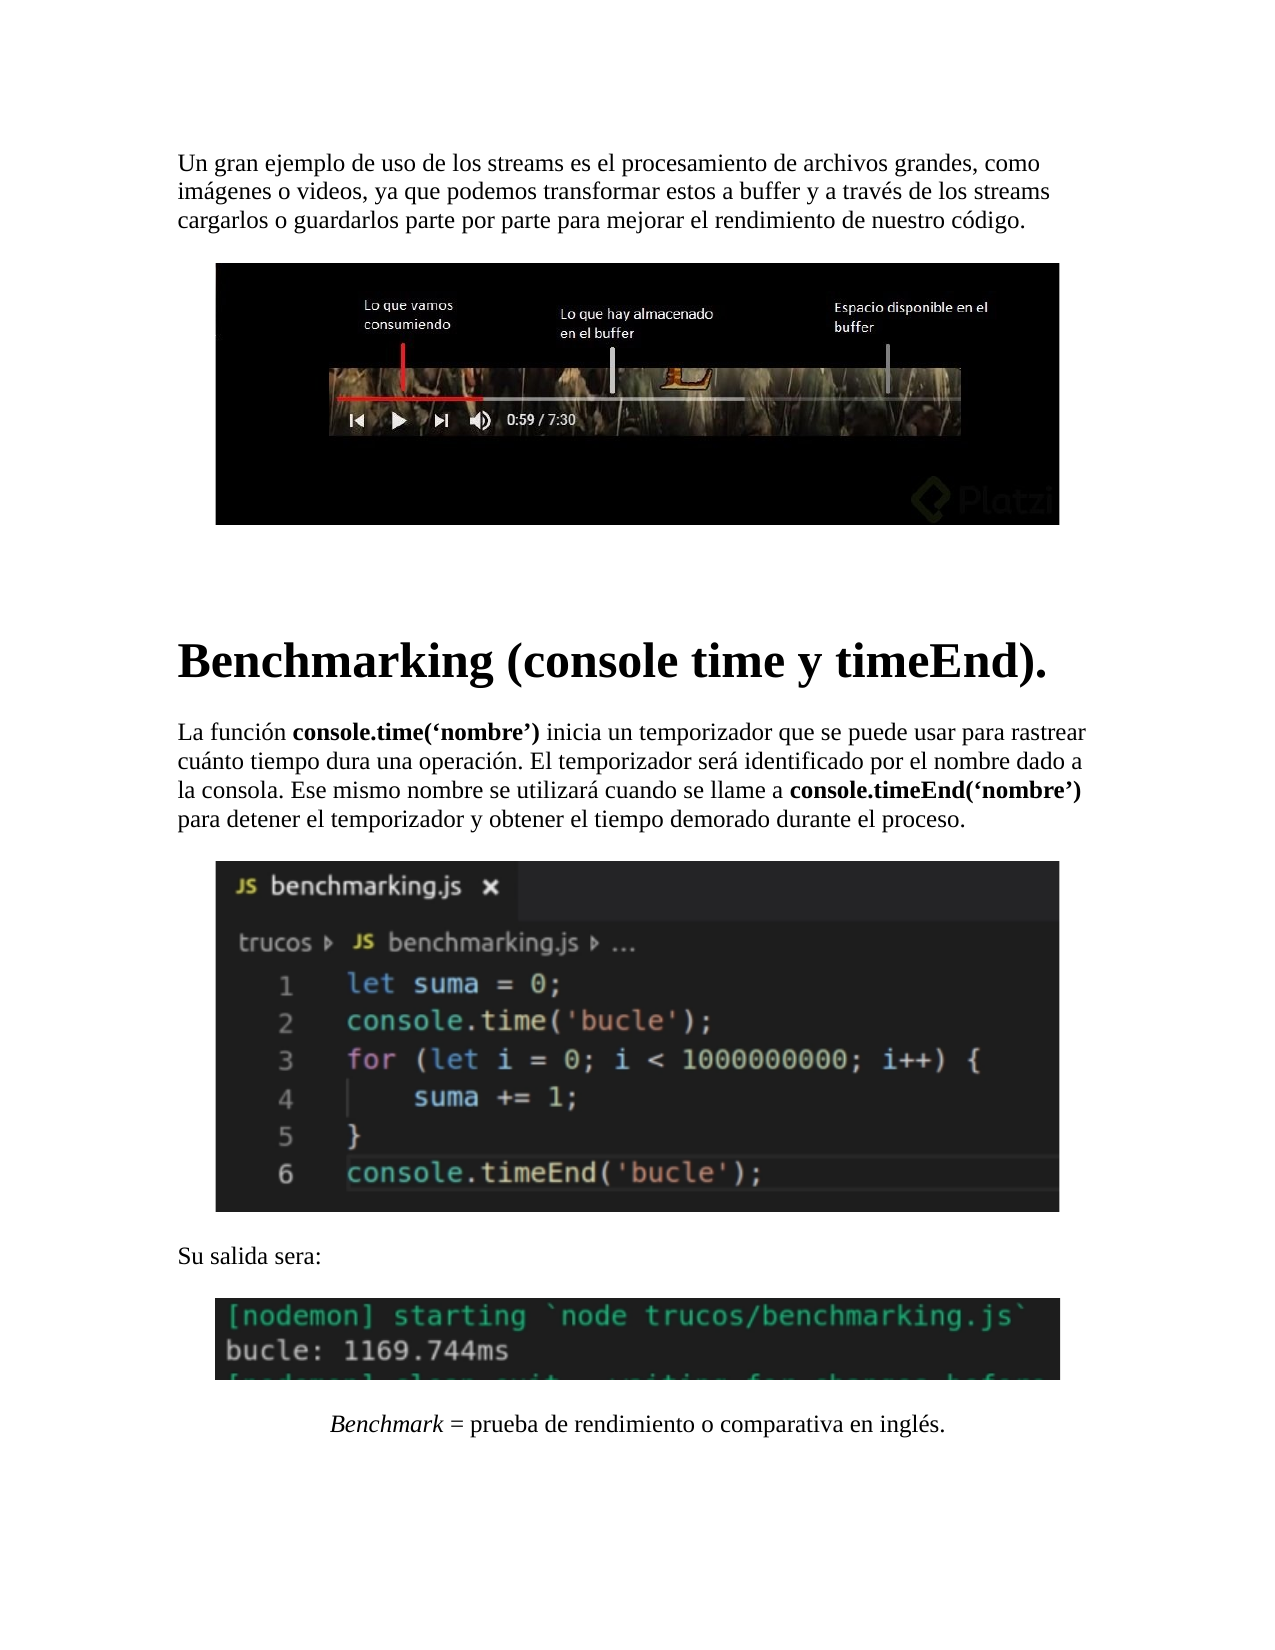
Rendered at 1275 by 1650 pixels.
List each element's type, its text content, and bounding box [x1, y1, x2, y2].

subtitle Un gran ejemplo de uso de los streams es el procesamiento de archivos grandes, como imágenes o videos, ya que podemos transformar estos a buffer y a través de los streams cargarlos o guardarlos parte por parte para mejorar el rendimiento de nuestro código. [177, 148, 1098, 234]
picture [215, 1298, 1061, 1380]
subtitle Su salida sera: [177, 1241, 1098, 1269]
subtitle La función console.time(‘nombre’) inicia un temporizador que se puede usar para rastrear cuánto tiempo dura una operación. El temporizador será identificado por el nombre dado a la consola. Ese mismo nombre se utilizará cuando se llame a console.timeEnd(‘nombre’) para detener el temporizador y obtener el tiempo demorado durante el proceso. [177, 717, 1098, 832]
picture [215, 263, 1060, 525]
subtitle Benchmarking (console time y timeEnd). [177, 631, 1098, 688]
picture [215, 861, 1060, 1212]
text Benchmark = prueba de rendimiento o comparativa en inglés. [177, 1409, 1098, 1438]
